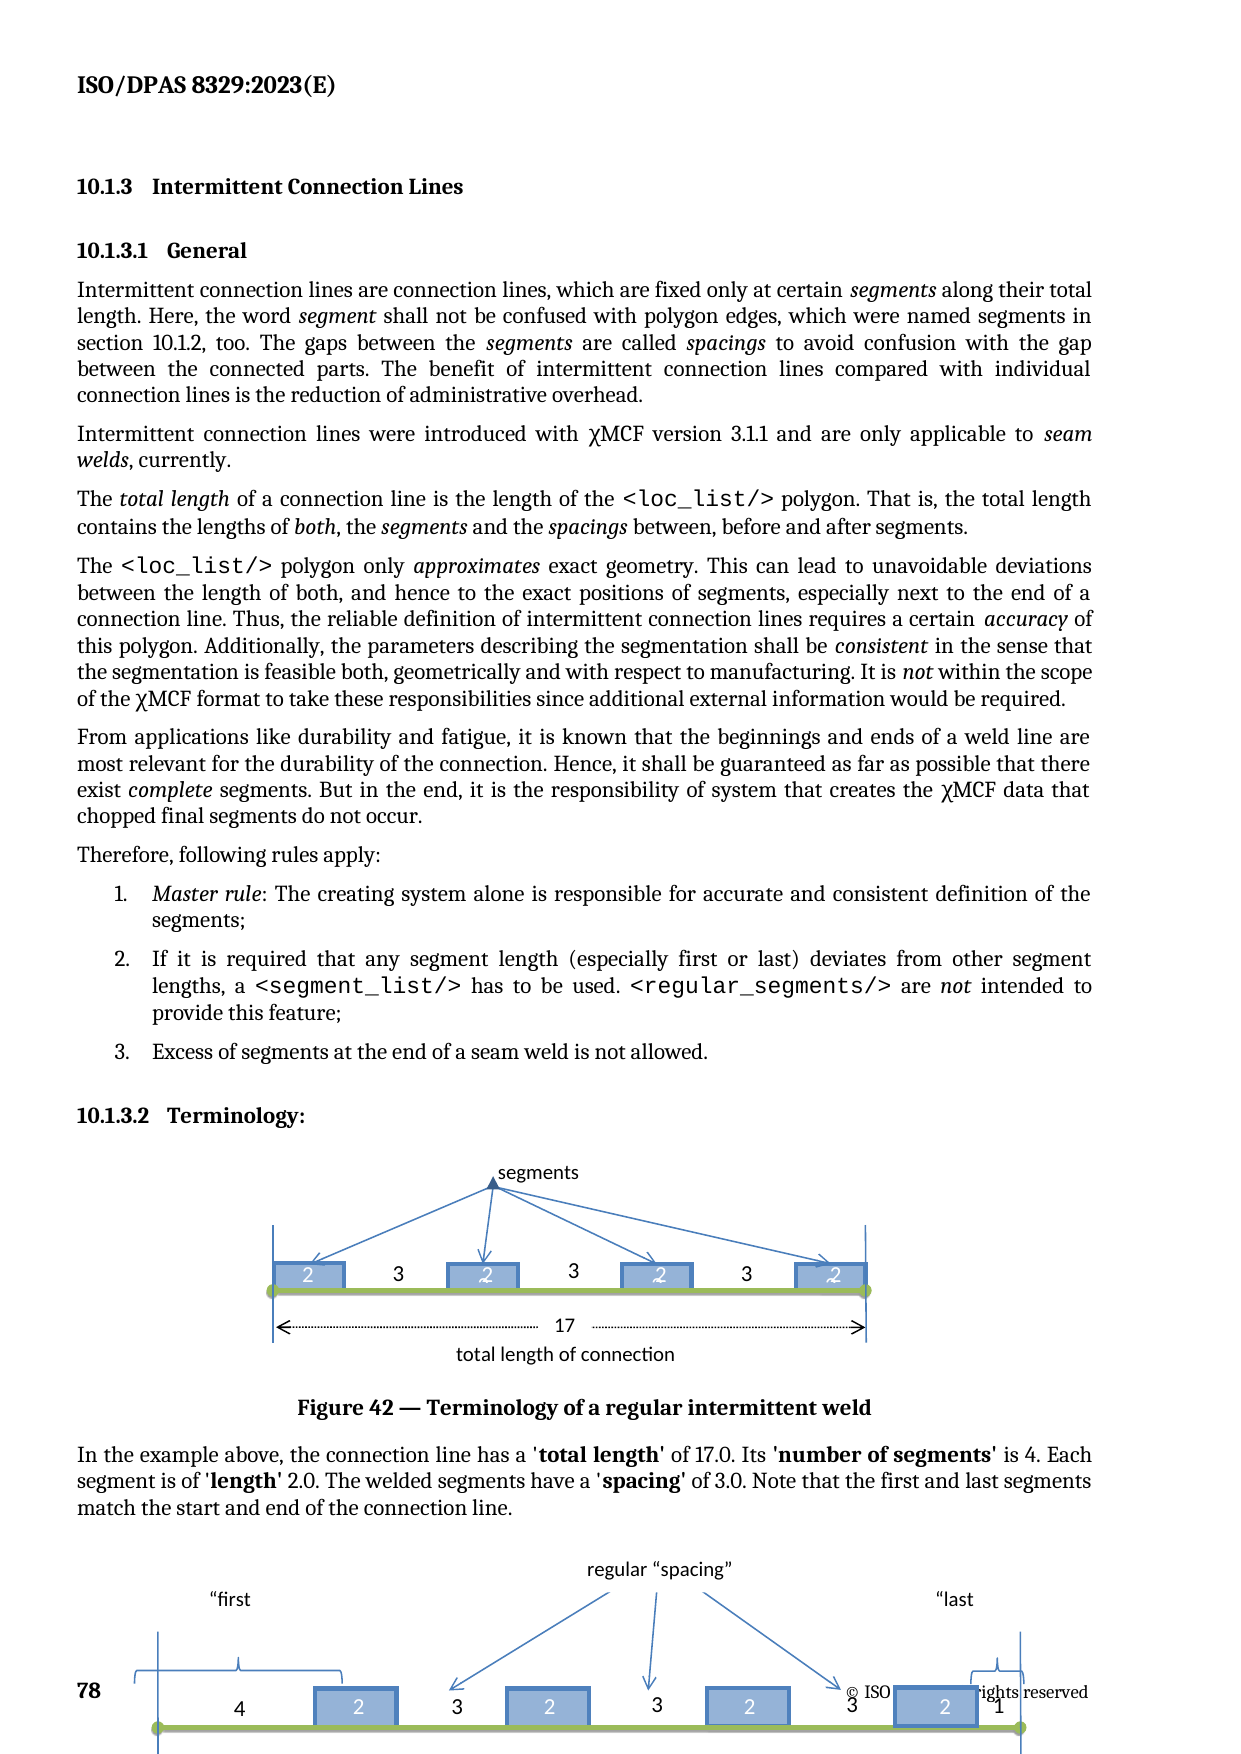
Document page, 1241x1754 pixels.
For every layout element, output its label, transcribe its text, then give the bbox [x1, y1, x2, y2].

text The <loc_list/> polygon only approximates exact geometry. This can lead to unavoidable deviations between the length of both, and hence to the exact positions of segments, especially next to the end of a connection line. Thus, the reliable definition of intermittent connection lines requires a certain accuracy of this polygon. Additionally, the parameters describing the segmentation shall be consistent in the sense that the segmentation is feasible both, geometrically and with respect to manufacturing. It is not within the scope of the χMCF format to take these responsibilities since additional external information would be required. [77, 552, 1092, 712]
list Excess of segments at the end of a seam weld is not allowed. [114, 1039, 1092, 1065]
subtitle Terminology: [77, 1103, 1092, 1129]
subtitle General [77, 238, 1092, 264]
list If it is required that any segment length (especially first or last) deviates from other segment lengths, a <segment_list/> has to be used. <regular_segments/> are not intended to provide this feature; [114, 946, 1092, 1026]
text Figure 42 — Terminology of a regular intermittent weld [77, 1148, 1092, 1421]
text Intermittent connection lines were introduced with χMCF version 3.1.1 and are only applicable to seam welds, currently. [77, 421, 1092, 473]
text From applications like durability and fatigue, it is known that the beginnings and ends of a weld line are most relevant for the durability of the connection. Hence, it shall be guaranteed as far as possible that there exist complete segments. But in the end, it is the responsibility of system that creates the χMCF data that chopped final segments do not occur. [77, 724, 1092, 829]
text Therefore, following rules apply: [77, 842, 1092, 868]
text The total length of a connection line is the length of the <loc_list/> polygon. That is, the total length contains the lengths of both, the segments and the spacings between, before and after segments. [77, 486, 1092, 540]
text In the example above, the connection line has a 'total length' of 17.0. Its 'number of segments' is 4. Each segment is of 'length' 2.0. The welded segments have a 'spacing' of 3.0. Note that the first and last segments match the start and end of the connection line. [77, 1442, 1092, 1521]
subtitle Intermittent Connection Lines [77, 174, 1092, 200]
text Intermittent connection lines are connection lines, which are fixed only at certain segments along their total length. Here, the word segment shall not be confused with polygon edges, which were named segments in section 10.1.2, too. The gaps between the segments are called spacings to avoid confusion with the gap between the connected parts. The benefit of intermittent connection lines compared with individual connection lines is the reduction of administrative overhead. [77, 277, 1092, 408]
list Master rule: The creating system alone is responsible for accurate and consistent definition of the segments; [114, 881, 1092, 934]
